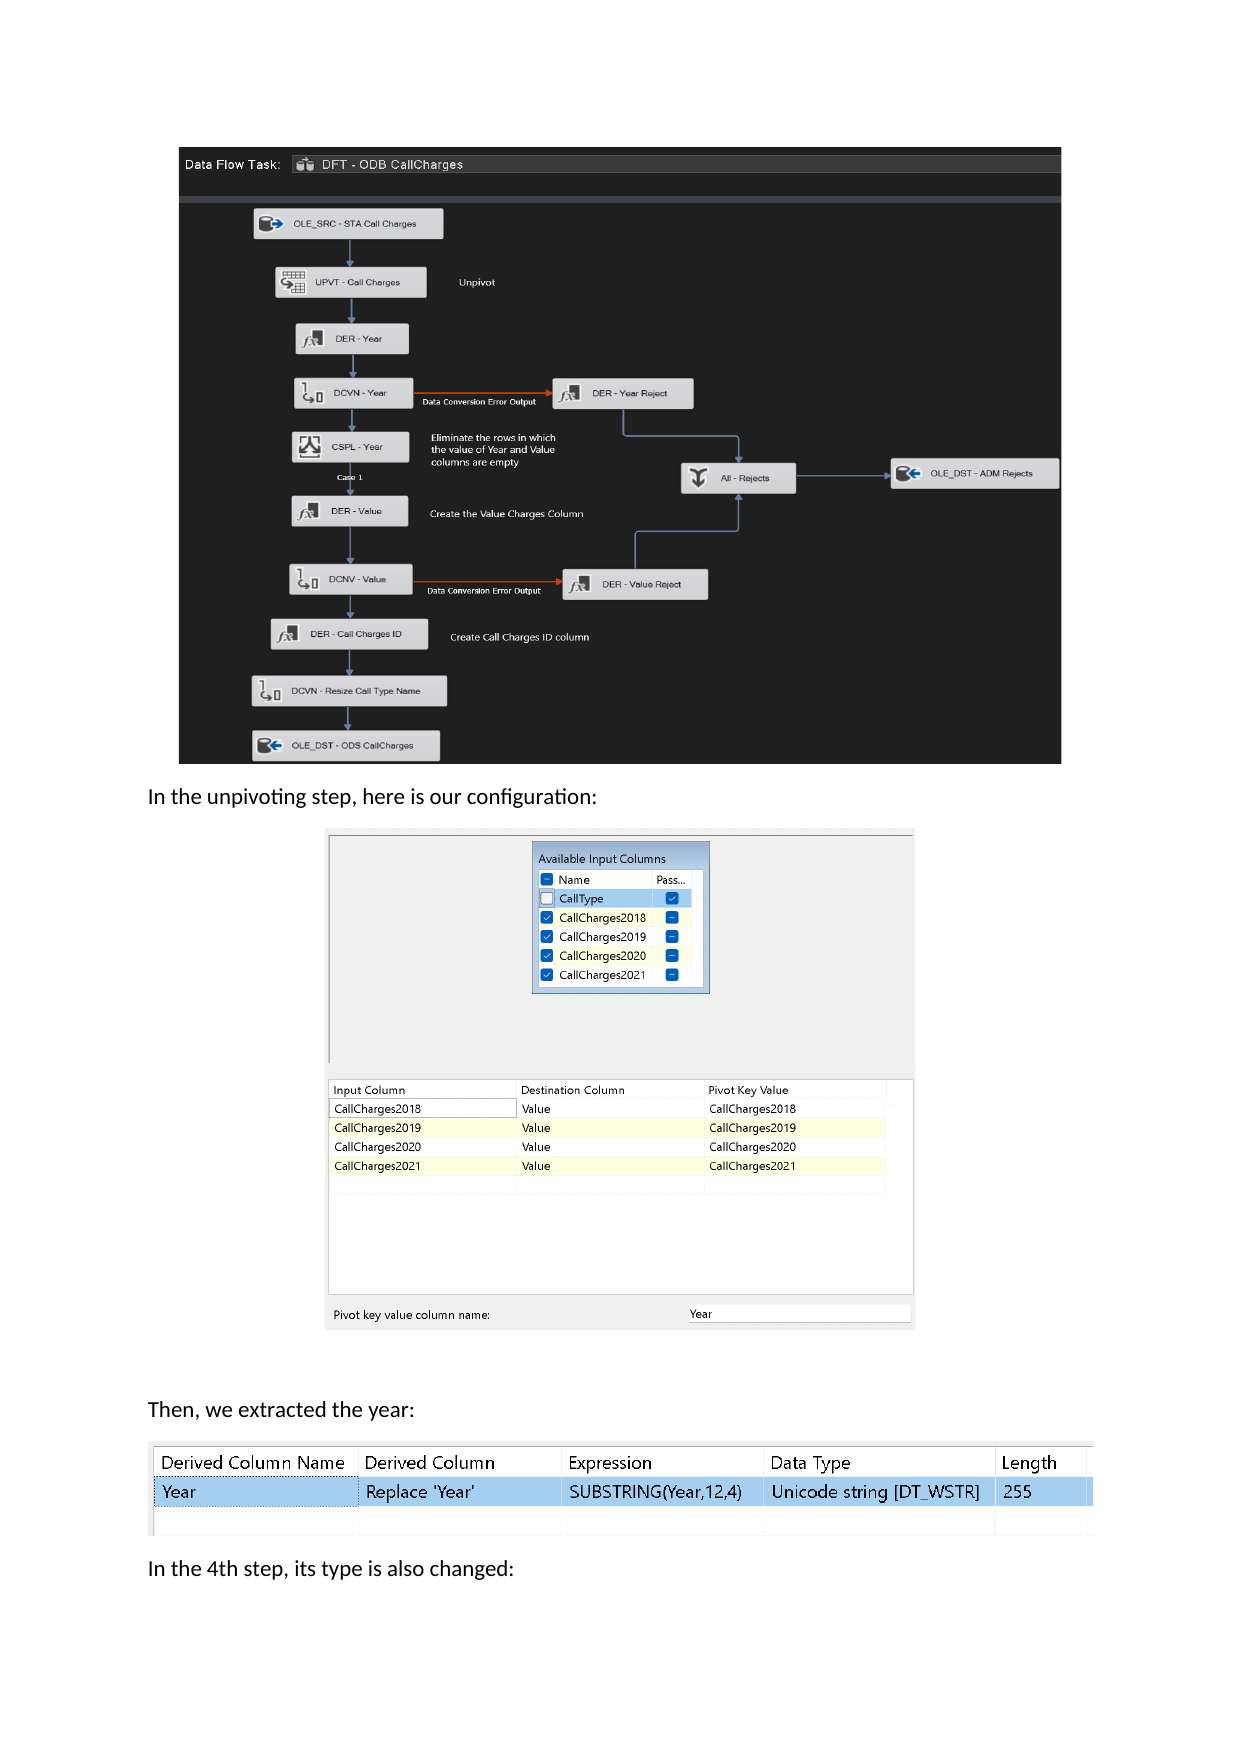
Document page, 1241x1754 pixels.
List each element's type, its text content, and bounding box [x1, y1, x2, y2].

text In the unpivoting step, here is our configuration: [148, 782, 1093, 810]
picture [325, 828, 916, 1330]
picture [147, 1441, 1093, 1536]
text In the 4th step, its type is also changed: [148, 1554, 1093, 1582]
text Then, we extracted the year: [148, 1395, 1093, 1423]
picture [178, 147, 1062, 764]
